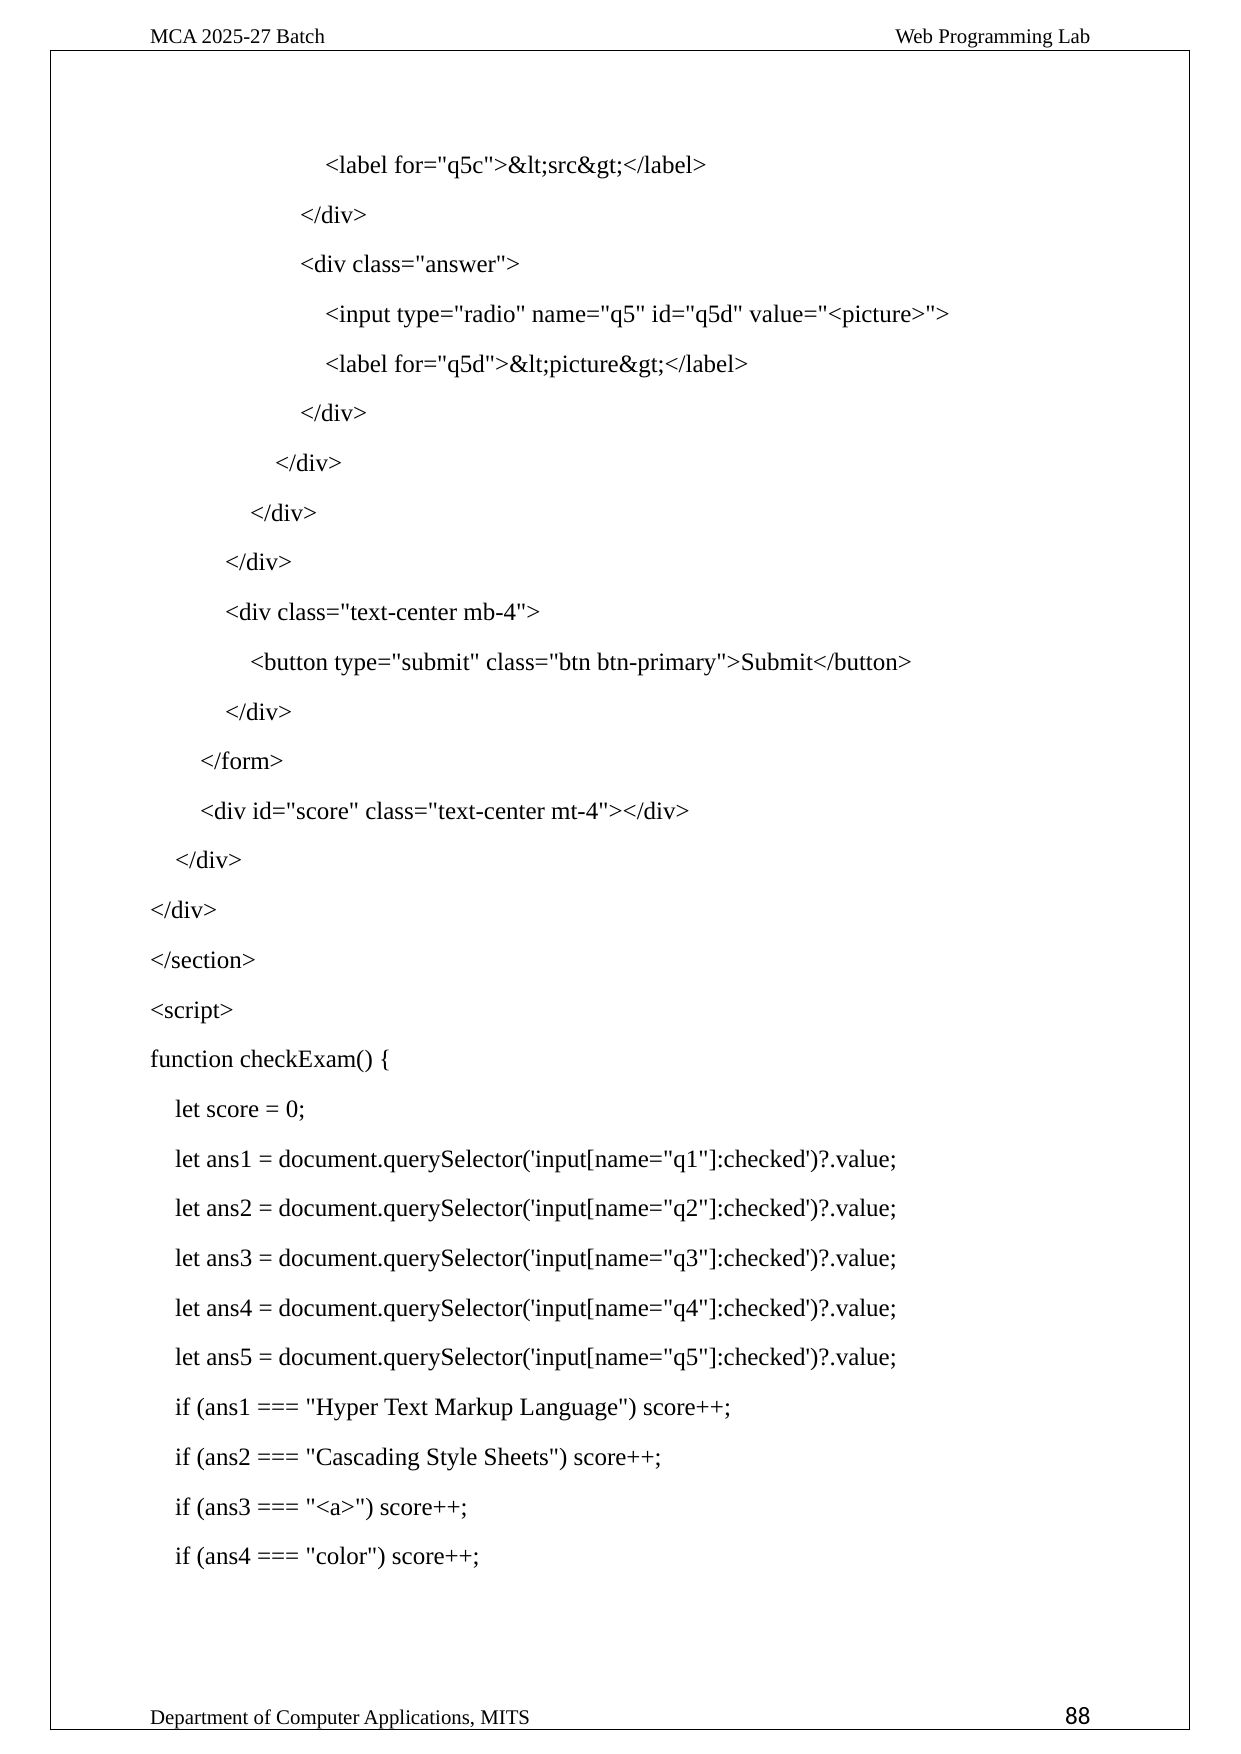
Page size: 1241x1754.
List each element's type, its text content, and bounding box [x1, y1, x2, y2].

text </div> [150, 697, 1090, 725]
text <label for="q5c">&lt;src&gt;</label> [150, 150, 1090, 179]
text function checkExam() { [150, 1044, 1090, 1073]
text <input type="radio" name="q5" id="q5d" value="<picture>"> [150, 299, 1090, 328]
text </div> [150, 498, 1090, 527]
text </div> [150, 448, 1090, 477]
text </div> [150, 200, 1090, 228]
text </div> [150, 398, 1090, 427]
text </div> [150, 547, 1090, 576]
text </section> [150, 945, 1090, 974]
text </div> [150, 846, 1090, 874]
text </form> [150, 746, 1090, 775]
text if (ans4 === "color") score++; [150, 1541, 1090, 1570]
text if (ans1 === "Hyper Text Markup Language") score++; [150, 1392, 1090, 1421]
text let ans2 = document.querySelector('input[name="q2"]:checked')?.value; [150, 1193, 1090, 1222]
text let ans4 = document.querySelector('input[name="q4"]:checked')?.value; [150, 1293, 1090, 1322]
text <label for="q5d">&lt;picture&gt;</label> [150, 349, 1090, 377]
text <button type="submit" class="btn btn-primary">Submit</button> [150, 647, 1090, 676]
text let ans5 = document.querySelector('input[name="q5"]:checked')?.value; [150, 1342, 1090, 1371]
text if (ans2 === "Cascading Style Sheets") score++; [150, 1442, 1090, 1471]
text <div class="text-center mb-4"> [150, 597, 1090, 626]
text <div class="answer"> [150, 249, 1090, 278]
text let score = 0; [150, 1094, 1090, 1123]
text <script> [150, 995, 1090, 1023]
text <div id="score" class="text-center mt-4"></div> [150, 796, 1090, 825]
text let ans1 = document.querySelector('input[name="q1"]:checked')?.value; [150, 1144, 1090, 1172]
text if (ans3 === "<a>") score++; [150, 1492, 1090, 1520]
text </div> [150, 895, 1090, 924]
text let ans3 = document.querySelector('input[name="q3"]:checked')?.value; [150, 1243, 1090, 1272]
